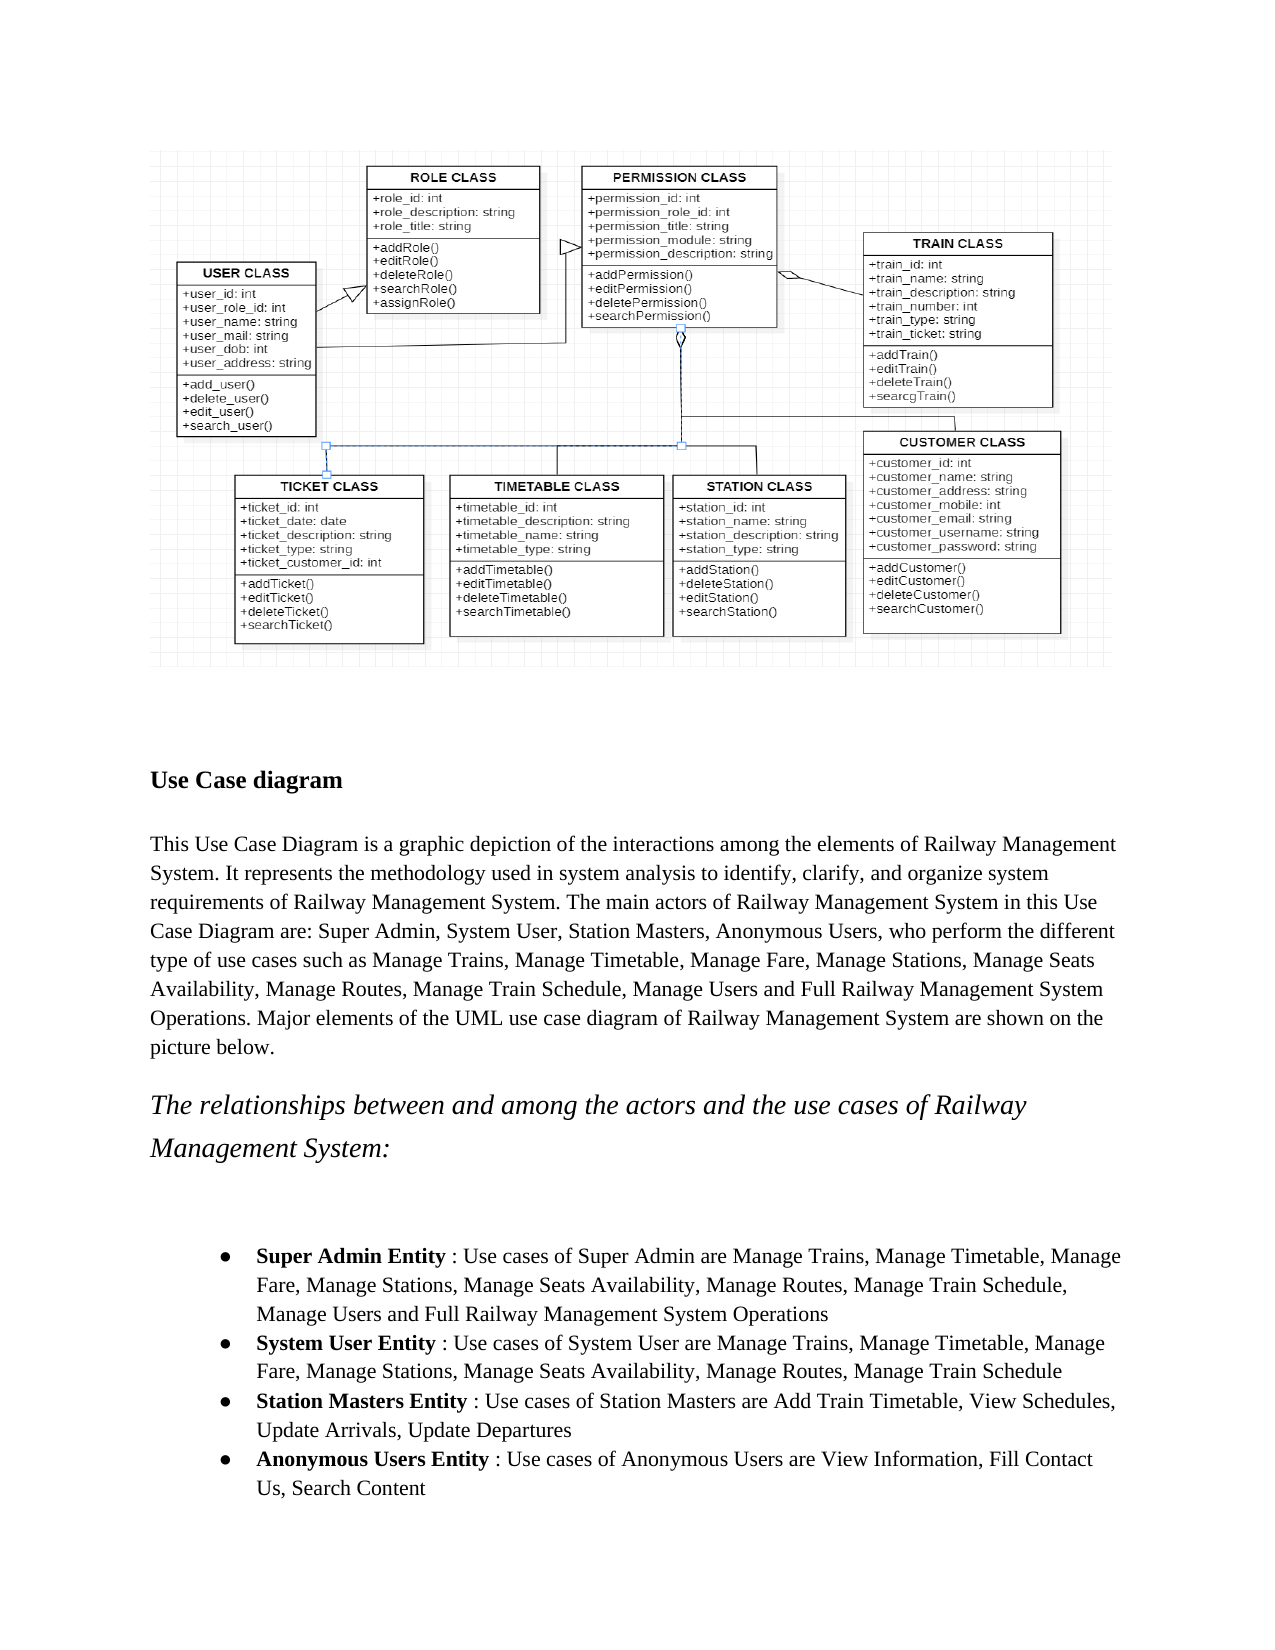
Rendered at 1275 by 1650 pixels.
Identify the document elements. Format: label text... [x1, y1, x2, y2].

subtitle The relationships between and among the actors and the use cases of Railway Management System: [150, 1088, 1125, 1163]
list Station Masters Entity : Use cases of Station Masters are Add Train Timetable, View Schedules, Update Arrivals, Update Departures [219, 1387, 1125, 1442]
picture [150, 150, 1112, 667]
list Anonymous Users Entity : Use cases of Anonymous Users are View Information, Fill Contact Us, Search Content [219, 1446, 1125, 1500]
list System User Entity : Use cases of System User are Manage Trains, Manage Timetable, Manage Fare, Manage Stations, Manage Seats Availability, Manage Routes, Manage Train Schedule [219, 1329, 1125, 1384]
text This Use Case Diagram is a graphic depiction of the interactions among the elements of Railway Management System. It represents the methodology used in system analysis to identify, clarify, and organize system requirements of Railway Management System. The main actors of Railway Management System in this Use Case Diagram are: Super Admin, System User, Station Masters, Anonymous Users, who perform the different type of use cases such as Manage Trains, Manage Timetable, Manage Fare, Manage Stations, Manage Seats Availability, Manage Routes, Manage Train Schedule, Manage Users and Full Railway Management System Operations. Major elements of the UML use case diagram of Railway Management System are shown on the picture below. [150, 831, 1125, 1059]
list Super Admin Entity : Use cases of Super Admin are Manage Trains, Manage Timetable, Manage Fare, Manage Stations, Manage Seats Availability, Manage Routes, Manage Train Schedule, Manage Users and Full Railway Management System Operations [219, 1242, 1125, 1326]
text Use Case diagram [150, 765, 1125, 794]
